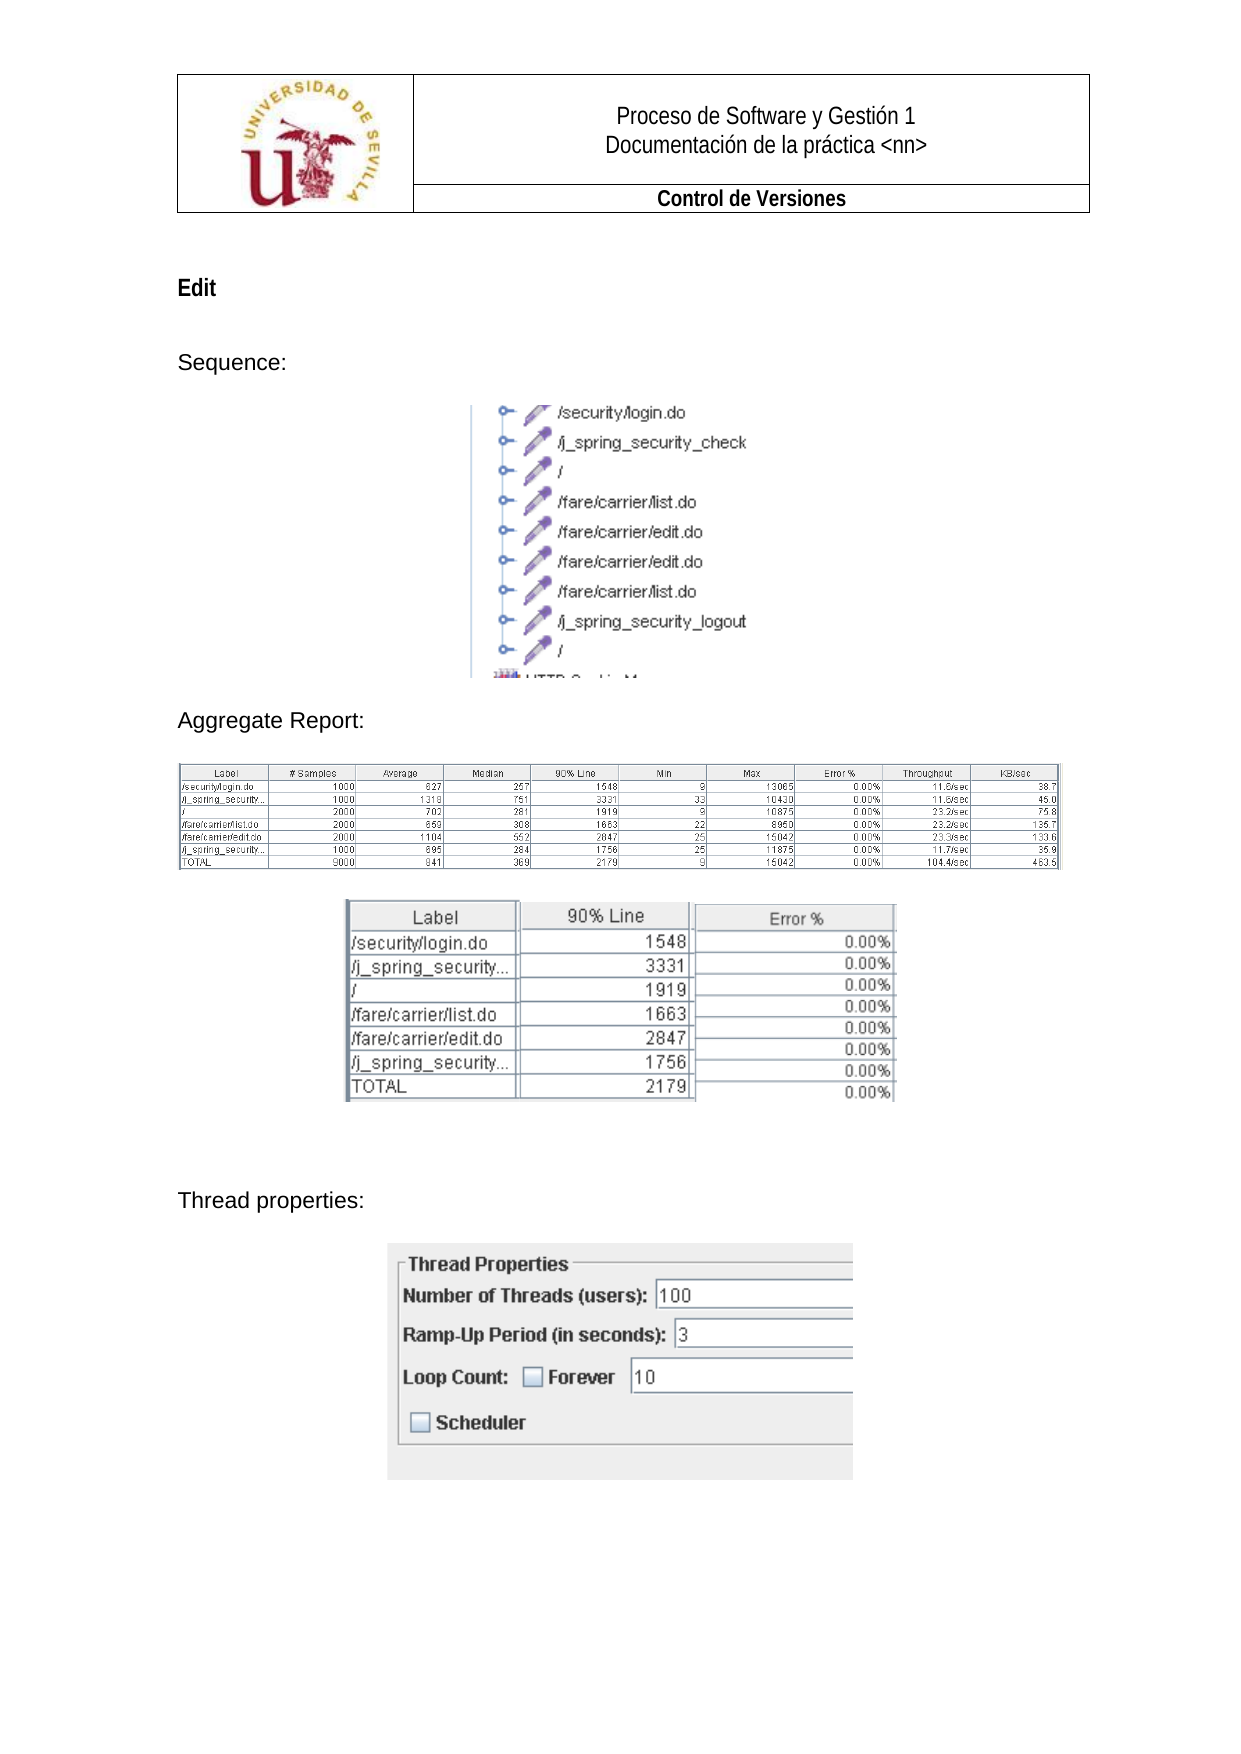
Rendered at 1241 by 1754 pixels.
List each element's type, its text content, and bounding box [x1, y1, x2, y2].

picture [177, 763, 1063, 870]
subtitle Edit [177, 272, 1063, 301]
text Thread properties: [177, 1187, 1063, 1213]
text Sequence: [177, 349, 1063, 375]
picture [240, 79, 381, 208]
picture [343, 899, 897, 1102]
text Aggregate Report: [177, 707, 1063, 733]
picture [387, 1243, 853, 1480]
picture [455, 405, 815, 678]
